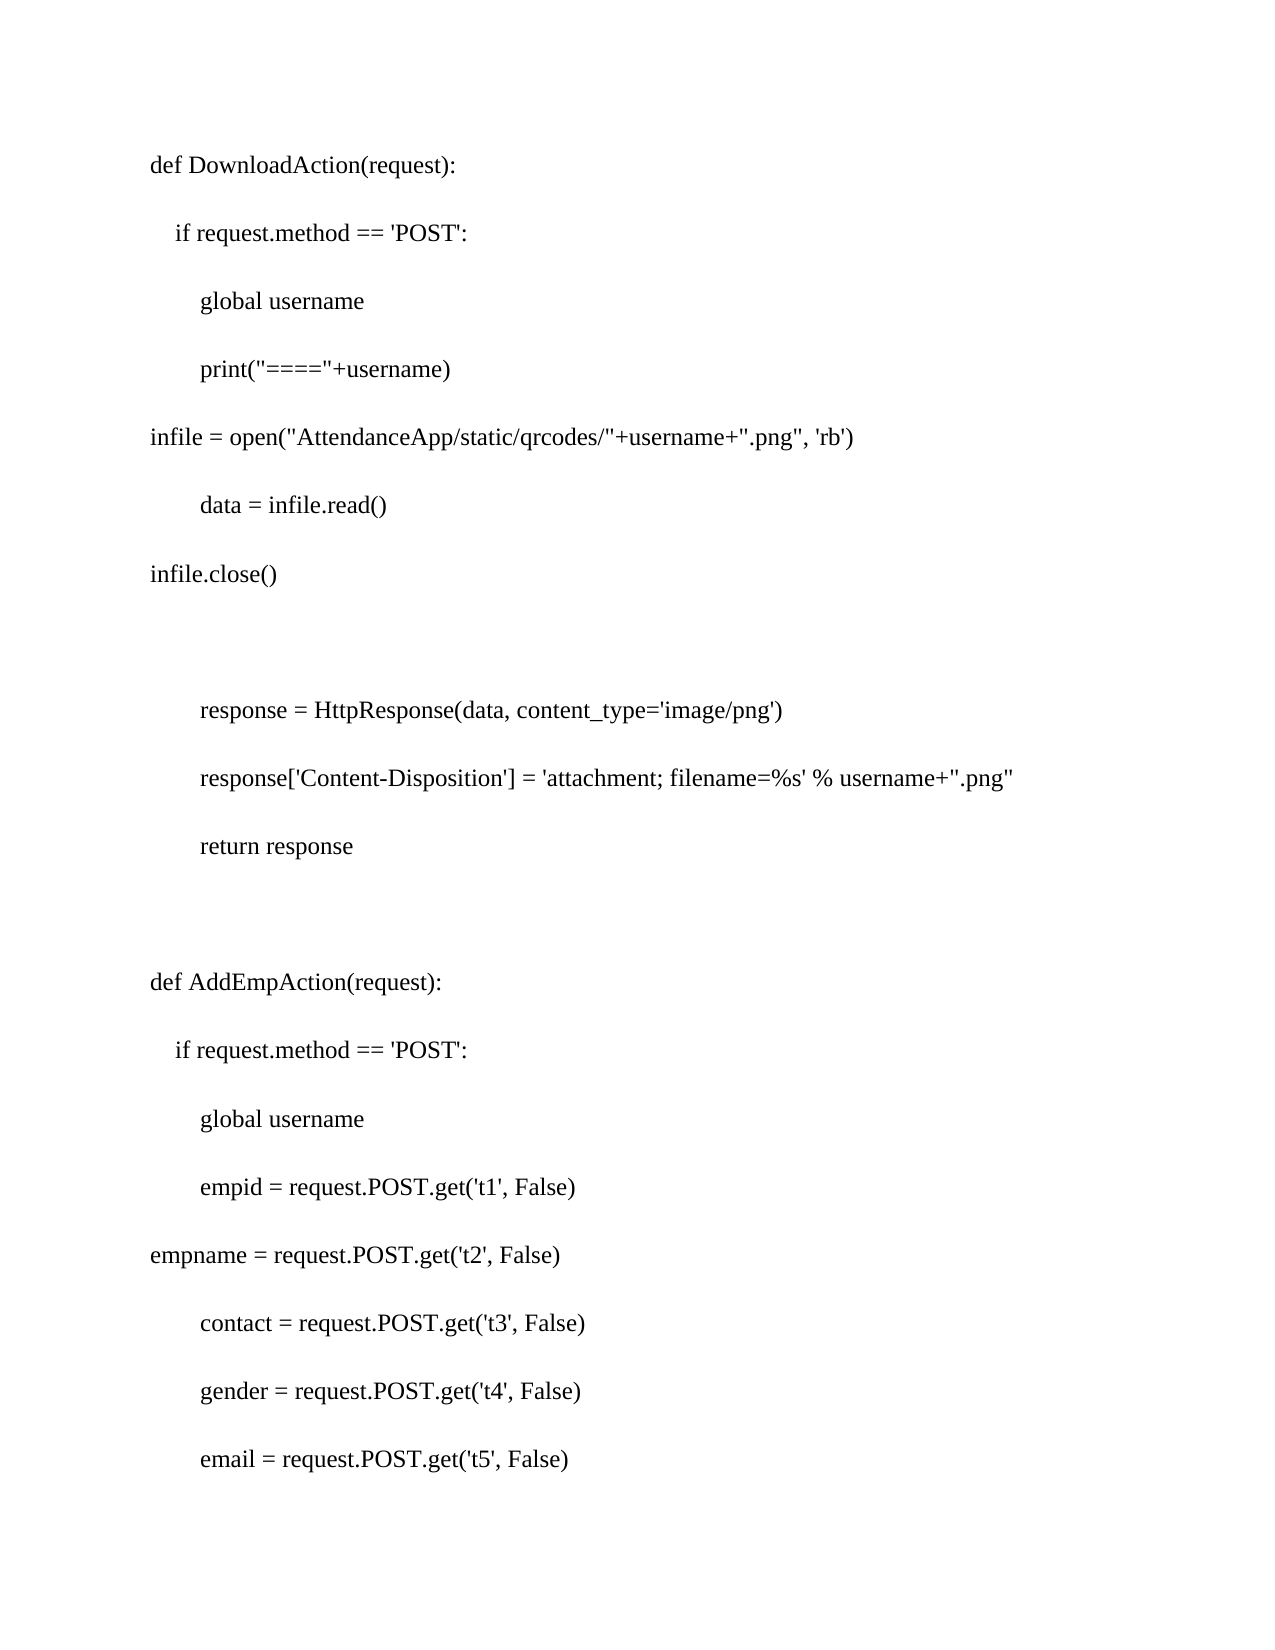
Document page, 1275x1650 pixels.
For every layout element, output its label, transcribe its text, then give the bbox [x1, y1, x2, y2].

text def AddEmpAction(request): [150, 967, 1125, 996]
text email = request.POST.get('t5', False) [150, 1444, 1125, 1473]
text empid = request.POST.get('t1', False) [150, 1172, 1125, 1201]
text gender = request.POST.get('t4', False) [150, 1376, 1125, 1405]
text global username [150, 1104, 1125, 1132]
text print("===="+username) [150, 354, 1125, 383]
text global username [150, 286, 1125, 315]
text infile.close() [150, 559, 1125, 587]
text infile = open("AttendanceApp/static/qrcodes/"+username+".png", 'rb') [150, 422, 1125, 451]
text empname = request.POST.get('t2', False) [150, 1240, 1125, 1269]
text data = infile.read() [150, 491, 1125, 519]
text response = HttpResponse(data, content_type='image/png') [150, 695, 1125, 724]
text response['Content-Disposition'] = 'attachment; filename=%s' % username+".png" [150, 763, 1125, 792]
text def DownloadAction(request): [150, 150, 1125, 179]
text return response [150, 831, 1125, 860]
text if request.method == 'POST': [150, 218, 1125, 247]
text if request.method == 'POST': [150, 1036, 1125, 1064]
text contact = request.POST.get('t3', False) [150, 1308, 1125, 1337]
